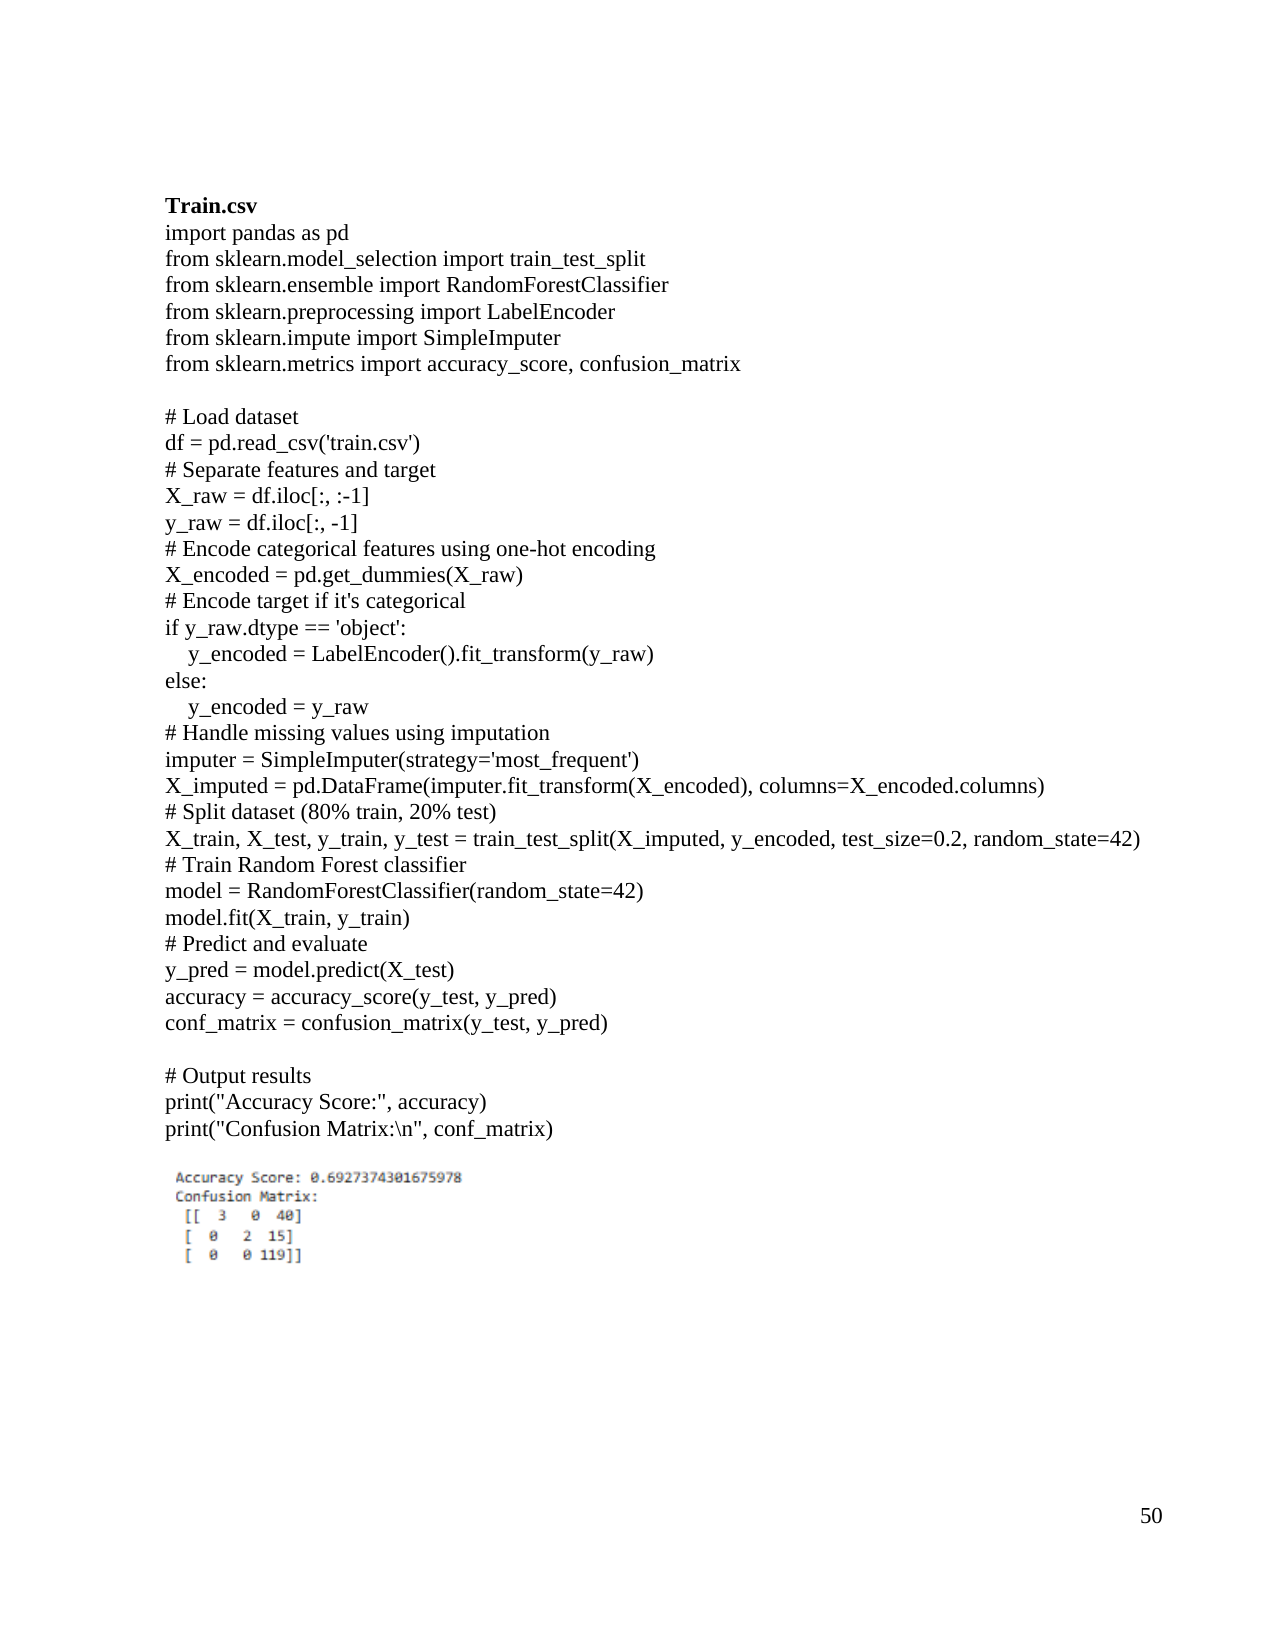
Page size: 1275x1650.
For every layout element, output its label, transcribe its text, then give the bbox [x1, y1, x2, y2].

text model = RandomForestClassifier(random_state=42) [165, 877, 1162, 904]
text from sklearn.model_selection import train_test_split [165, 245, 1162, 271]
text X_train, X_test, y_train, y_test = train_test_split(X_imputed, y_encoded, test_size=0.2, random_state=42) [165, 825, 1162, 851]
text # Train Random Forest classifier [165, 851, 1162, 877]
text if y_raw.dtype == 'object': [165, 614, 1162, 640]
text X_raw = df.iloc[:, :-1] [165, 482, 1162, 508]
text from sklearn.metrics import accuracy_score, confusion_matrix [165, 350, 1162, 377]
text X_imputed = pd.DataFrame(imputer.fit_transform(X_encoded), columns=X_encoded.columns) [165, 772, 1162, 798]
text # Output results [165, 1062, 1162, 1088]
picture [165, 1167, 481, 1268]
text # Split dataset (80% train, 20% test) [165, 798, 1162, 825]
text import pandas as pd [165, 219, 1162, 245]
text # Predict and evaluate [165, 930, 1162, 957]
text conf_matrix = confusion_matrix(y_test, y_pred) [165, 1009, 1162, 1036]
text y_encoded = y_raw [165, 693, 1162, 719]
text print("Accuracy Score:", accuracy) [165, 1088, 1162, 1115]
text # Separate features and target [165, 456, 1162, 482]
text # Encode categorical features using one-hot encoding [165, 535, 1162, 561]
text # Encode target if it's categorical [165, 588, 1162, 614]
text Train.csv [165, 192, 1162, 219]
text df = pd.read_csv('train.csv') [165, 429, 1162, 456]
text # Handle missing values using imputation [165, 719, 1162, 746]
text accuracy = accuracy_score(y_test, y_pred) [165, 983, 1162, 1009]
text from sklearn.impute import SimpleImputer [165, 324, 1162, 350]
text print("Confusion Matrix:\n", conf_matrix) [165, 1115, 1162, 1141]
text model.fit(X_train, y_train) [165, 904, 1162, 930]
text y_raw = df.iloc[:, -1] [165, 508, 1162, 535]
text imputer = SimpleImputer(strategy='most_frequent') [165, 746, 1162, 772]
text y_encoded = LabelEncoder().fit_transform(y_raw) [165, 640, 1162, 667]
text # Load dataset [165, 403, 1162, 429]
text y_pred = model.predict(X_test) [165, 957, 1162, 983]
text from sklearn.ensemble import RandomForestClassifier [165, 271, 1162, 298]
text X_encoded = pd.get_dummies(X_raw) [165, 561, 1162, 588]
text from sklearn.preprocessing import LabelEncoder [165, 298, 1162, 324]
text else: [165, 667, 1162, 693]
